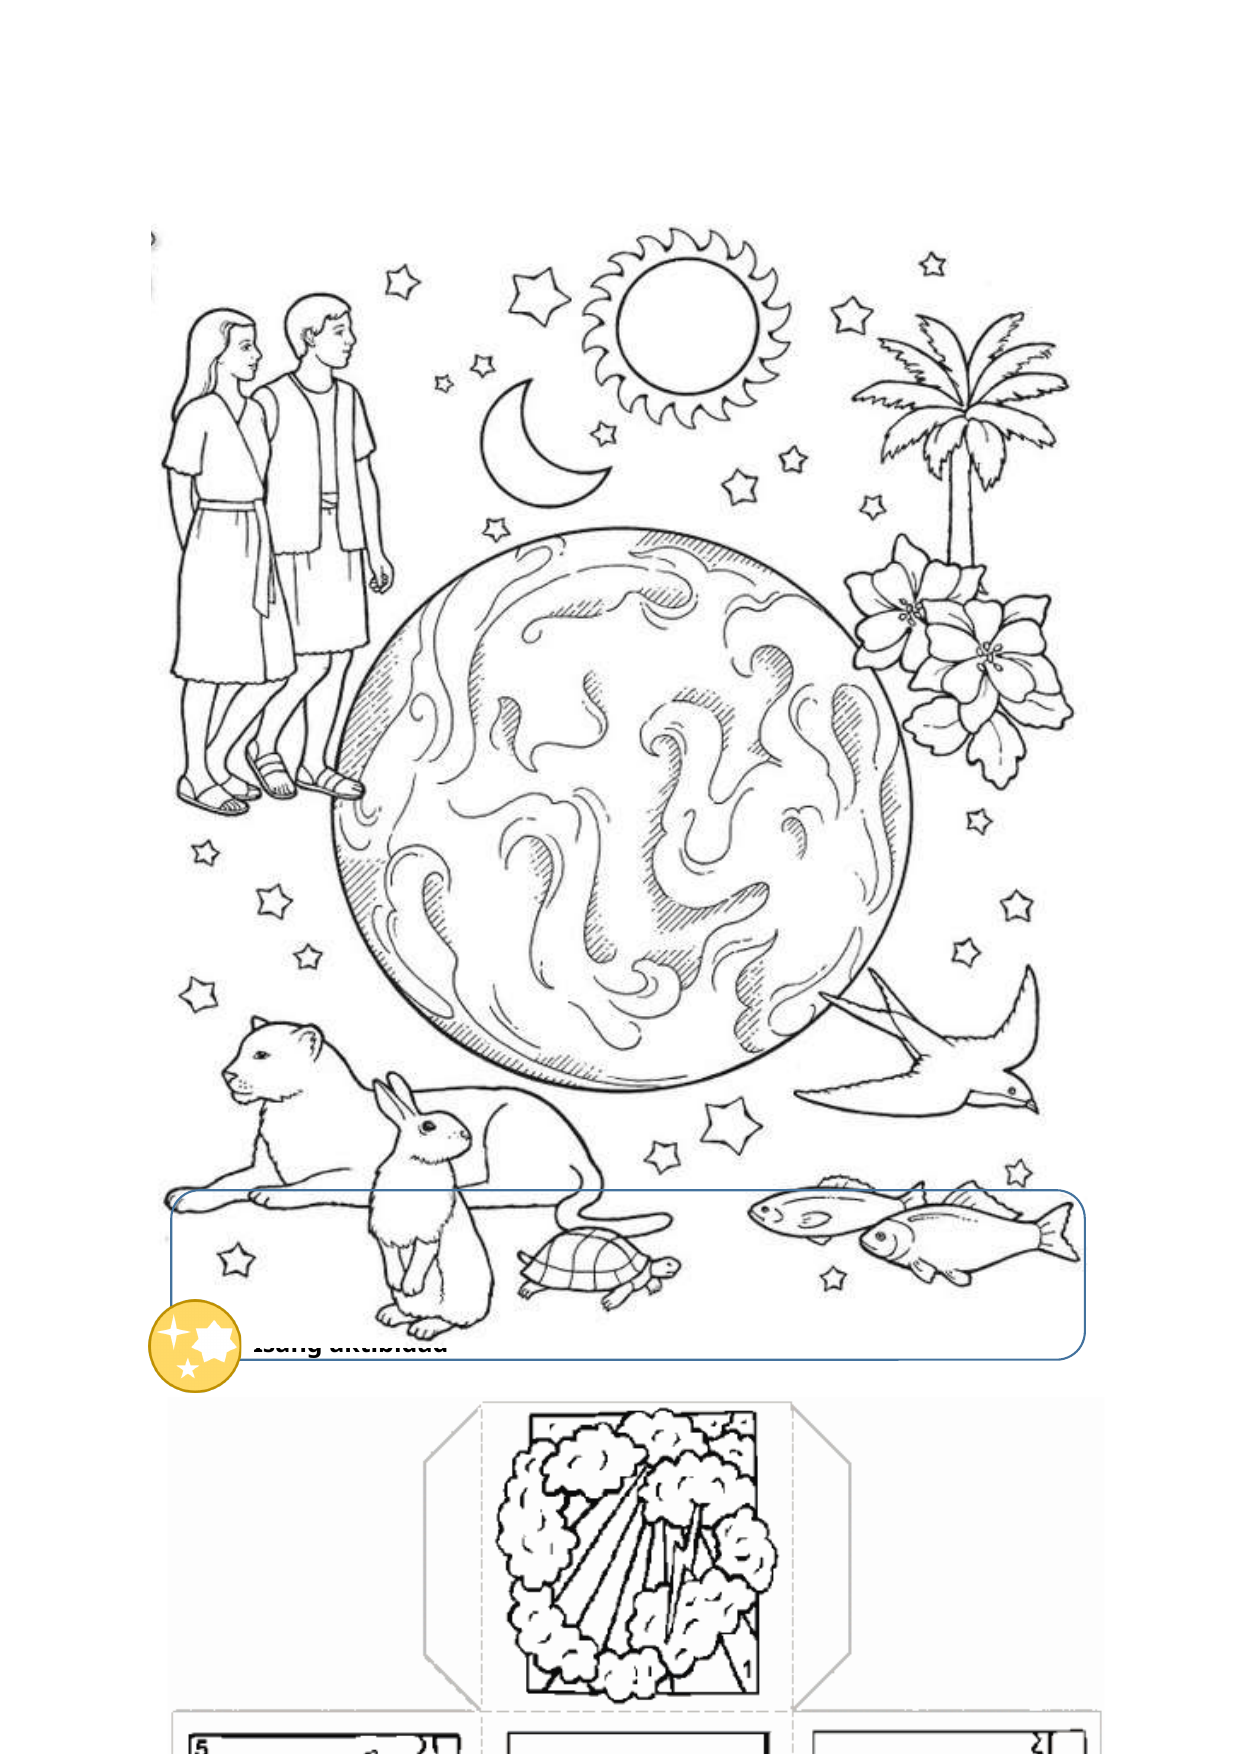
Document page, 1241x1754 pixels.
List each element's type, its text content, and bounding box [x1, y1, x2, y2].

picture [167, 1397, 1105, 1754]
picture [148, 216, 1091, 1393]
